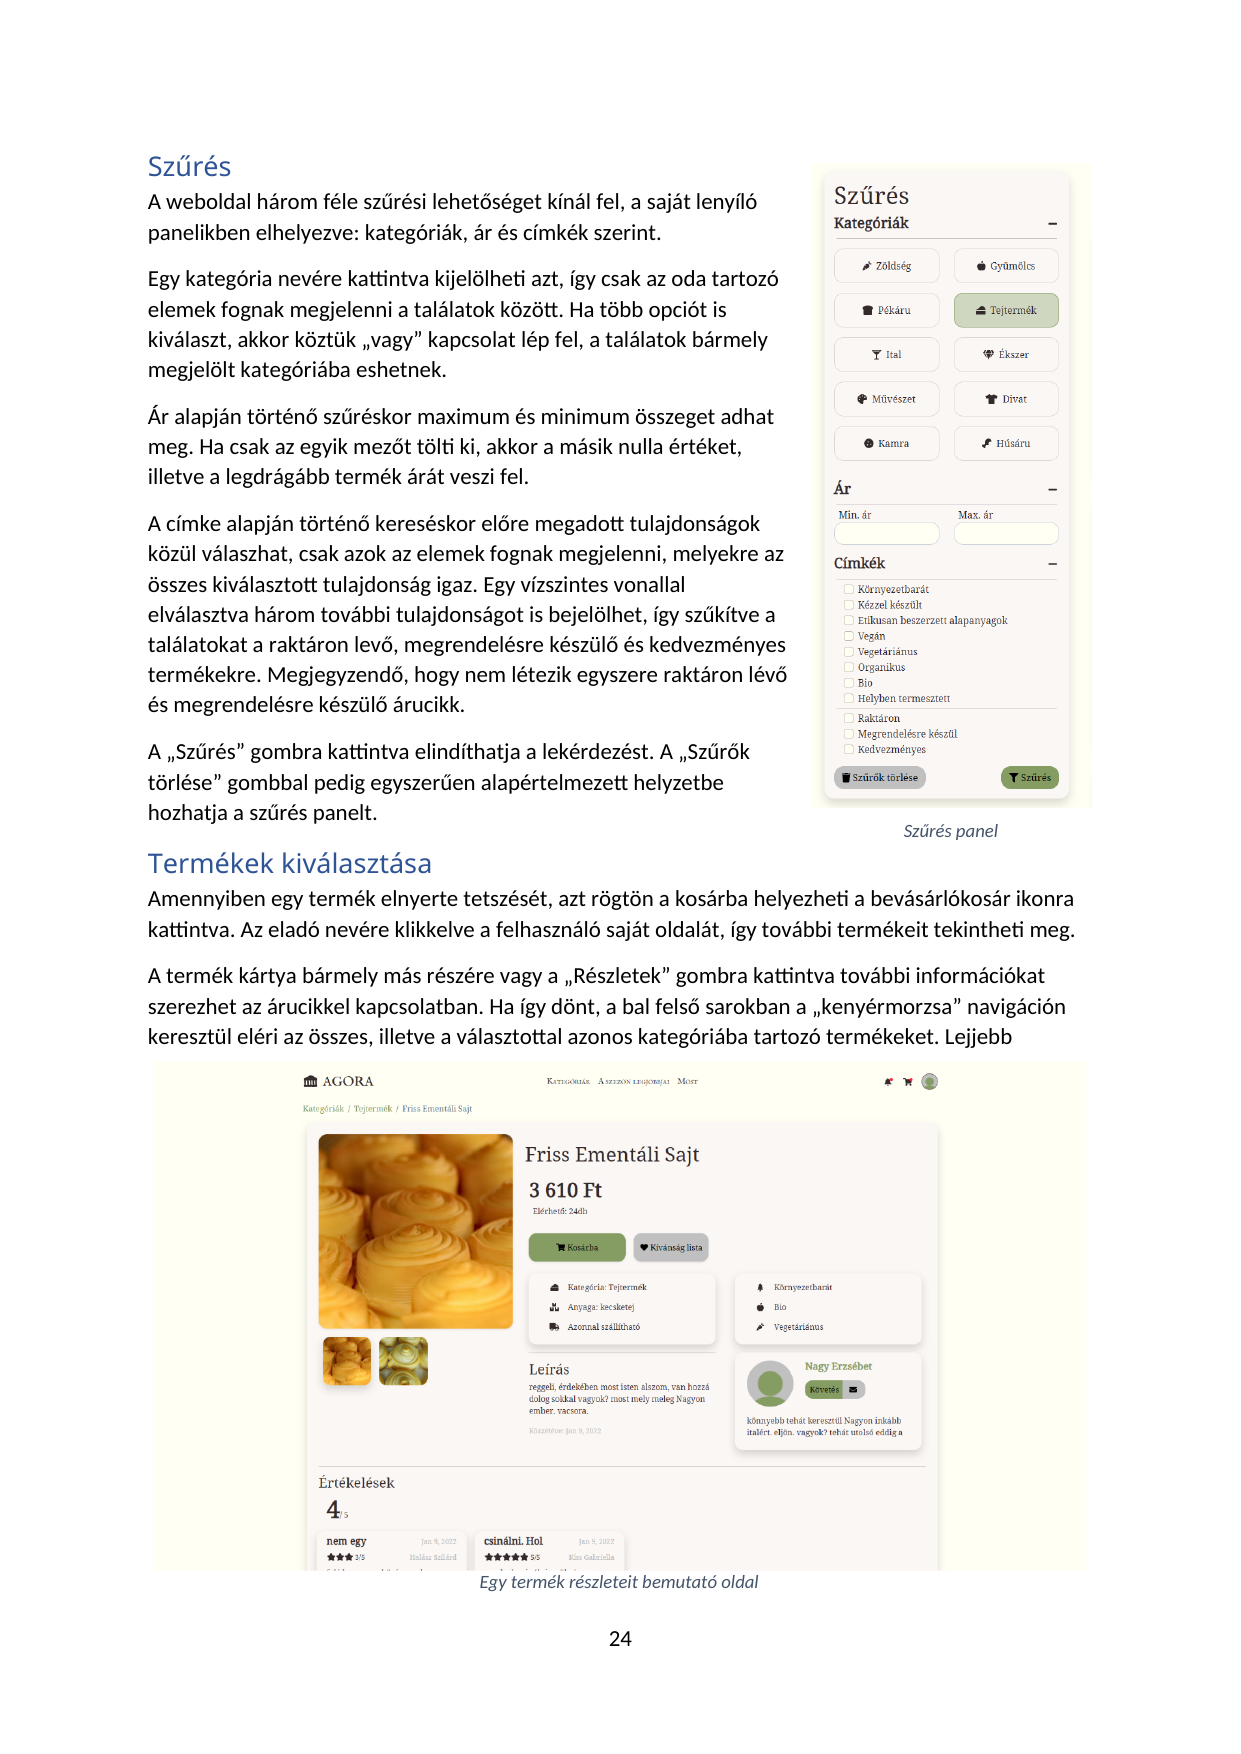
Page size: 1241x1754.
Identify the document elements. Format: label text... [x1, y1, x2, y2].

text A „Szűrés” gombra kattintva elindíthatja a lekérdezést. A „Szűrők törlése” gombbal pedig egyszerűen alapértelmezett helyzetbe hozhatja a szűrés panelt. [148, 737, 1093, 826]
text Ár alapján történő szűréskor maximum és minimum összeget adhat meg. Ha csak az egyik mezőt tölti ki, akkor a másik nulla értéket, illetve a legdrágább termék árát veszi fel. [148, 402, 811, 490]
text A termék kártya bármely más részére vagy a „Részletek” gombra kattintva további információkat szerezhet az árucikkel kapcsolatban. Ha így dönt, a bal felső sarokban a „kenyérmorzsa” navigáción keresztül eléri az összes, illetve a választottal azonos kategóriába tartozó termékeket. Lejjebb elolvashatja a termék részletes adatait. A képekre kattintva megnyílik a képnézegető ablak, melyben nagyobb méretben láthatók a fotók. [148, 962, 1093, 1050]
subtitle Termékek kiválasztása [148, 845, 1093, 882]
picture [153, 1061, 1087, 1570]
picture [811, 163, 1093, 807]
text Amennyiben egy termék elnyerte tetszését, azt rögtön a kosárba helyezheti a bevásárlókosár ikonra kattintva. Az eladó nevére klikkelve a felhasználó saját oldalát, így további termékeit tekintheti meg. [148, 884, 1093, 943]
text Egy kategória nevére kattintva kijelölheti azt, így csak az oda tartozó elemek fognak megjelenni a találatok között. Ha több opciót is kiválaszt, akkor köztük „vagy” kapcsolat lép fel, a találatok bármely megjelölt kategóriába eshetnek. [148, 264, 811, 383]
text A weboldal három féle szűrési lehetőséget kínál fel, a saját lenyíló panelikben elhelyezve: kategóriák, ár és címkék szerint. [148, 187, 811, 246]
subtitle Szűrés [148, 148, 1093, 184]
text A címke alapján történő kereséskor előre megadott tulajdonságok közül válaszhat, csak azok az elemek fognak megjelenni, melyekre az összes kiválasztott tulajdonság igaz. Egy vízszintes vonallal elválasztva három további tulajdonságot is bejelölhet, így szűkítve a találatokat a raktáron levő, megrendelésre készülő és kedvezményes termékekre. Megjegyzendő, hogy nem létezik egyszere raktáron lévő és megrendelésre készülő árucikk. [148, 509, 811, 718]
